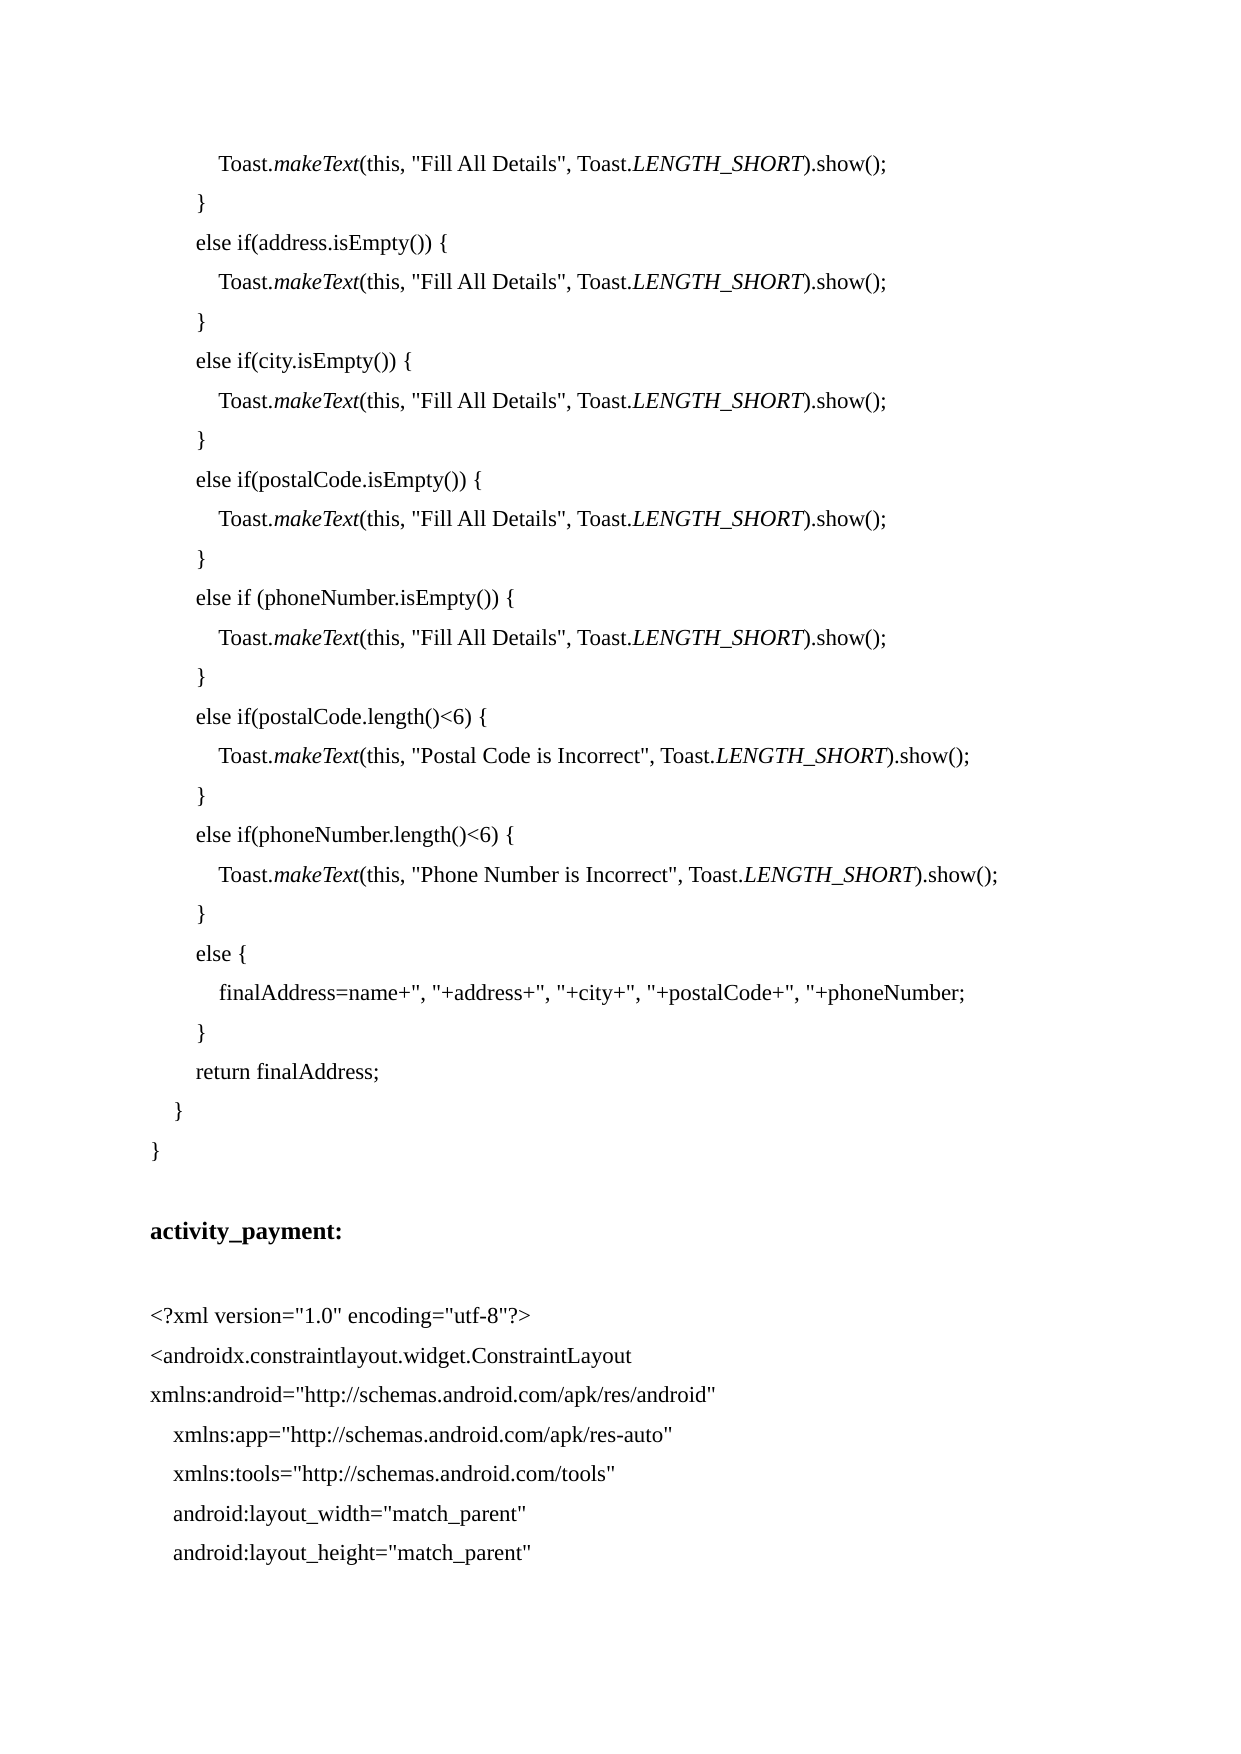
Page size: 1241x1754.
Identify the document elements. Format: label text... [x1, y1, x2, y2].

text activity_payment: [150, 1216, 1090, 1245]
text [150, 1302, 1090, 1565]
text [150, 150, 1090, 1163]
